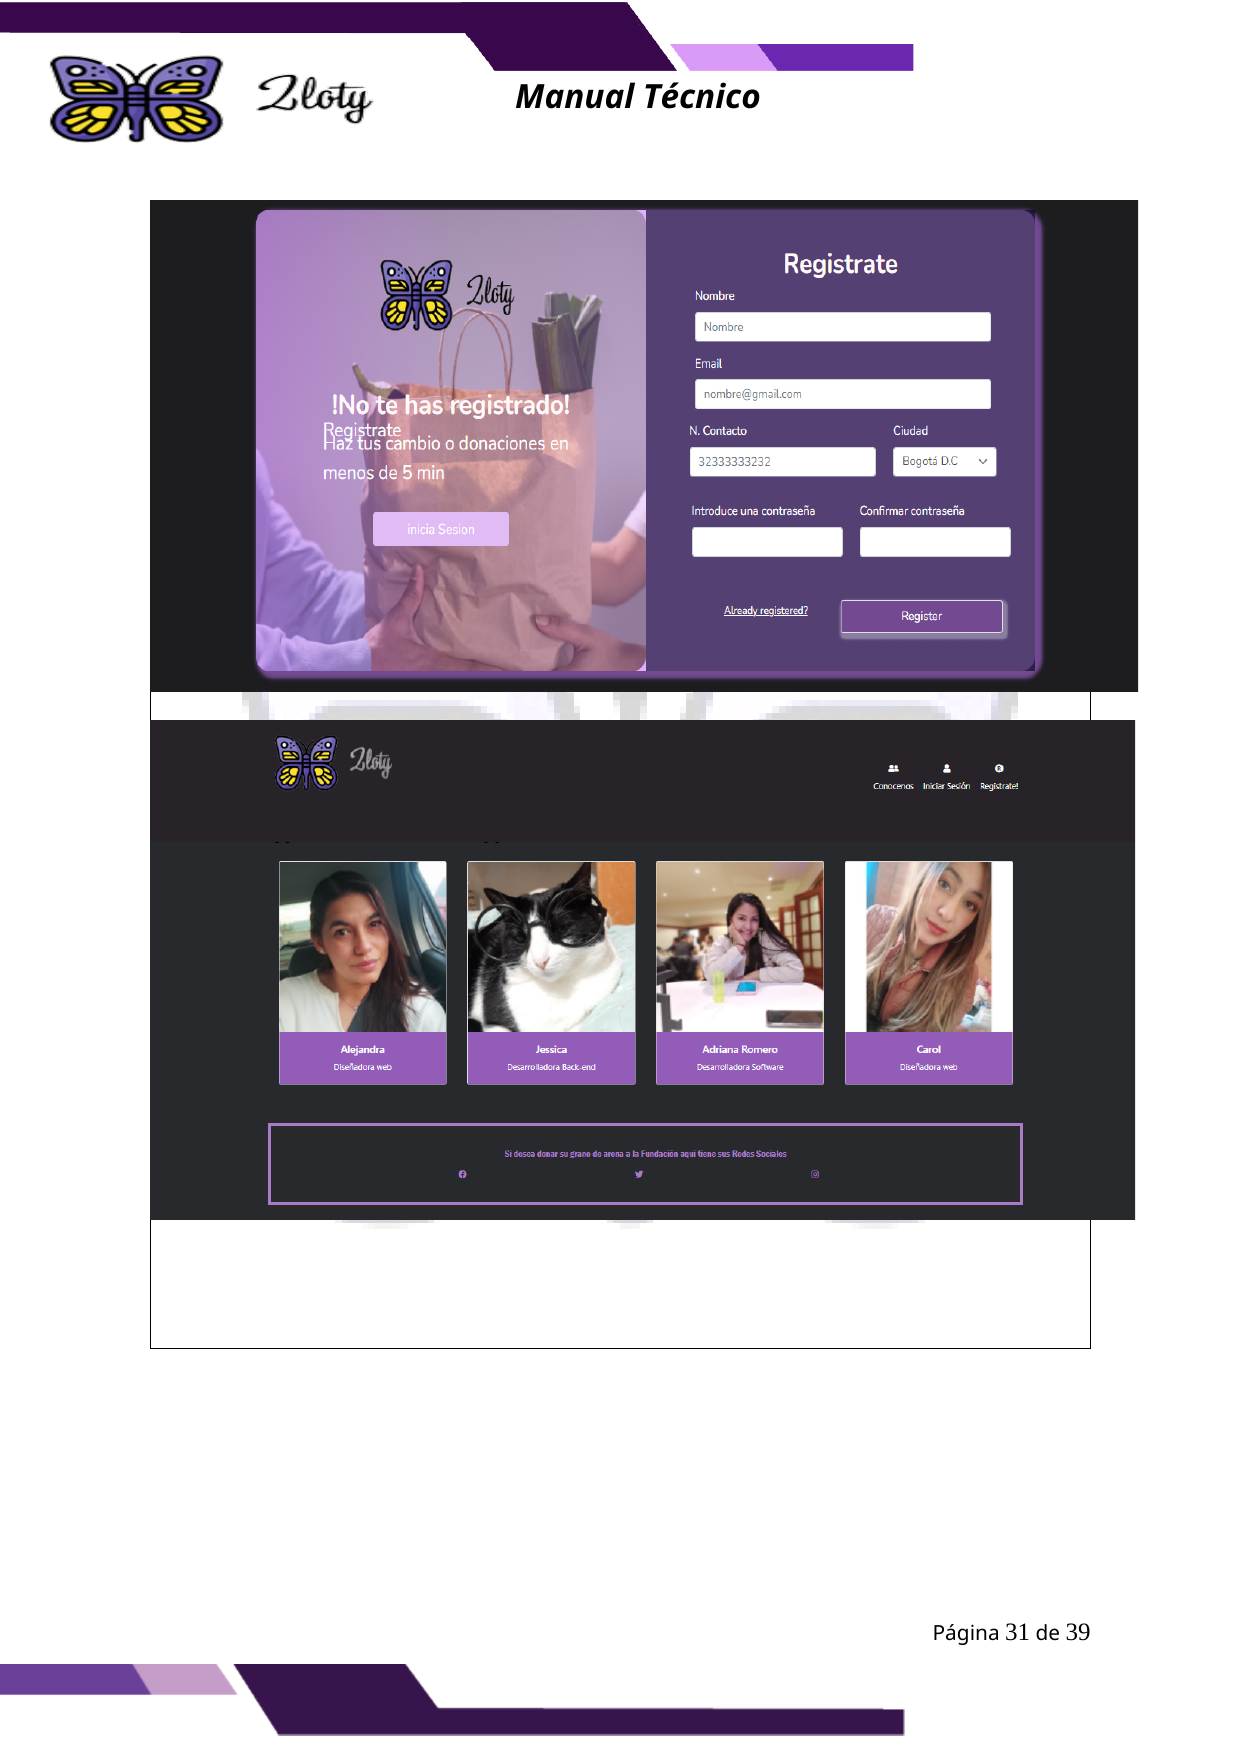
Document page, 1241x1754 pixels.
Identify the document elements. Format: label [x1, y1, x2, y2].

picture [150, 200, 1139, 692]
picture [0, 2, 914, 166]
picture [150, 720, 1136, 1220]
picture [0, 1664, 905, 1736]
